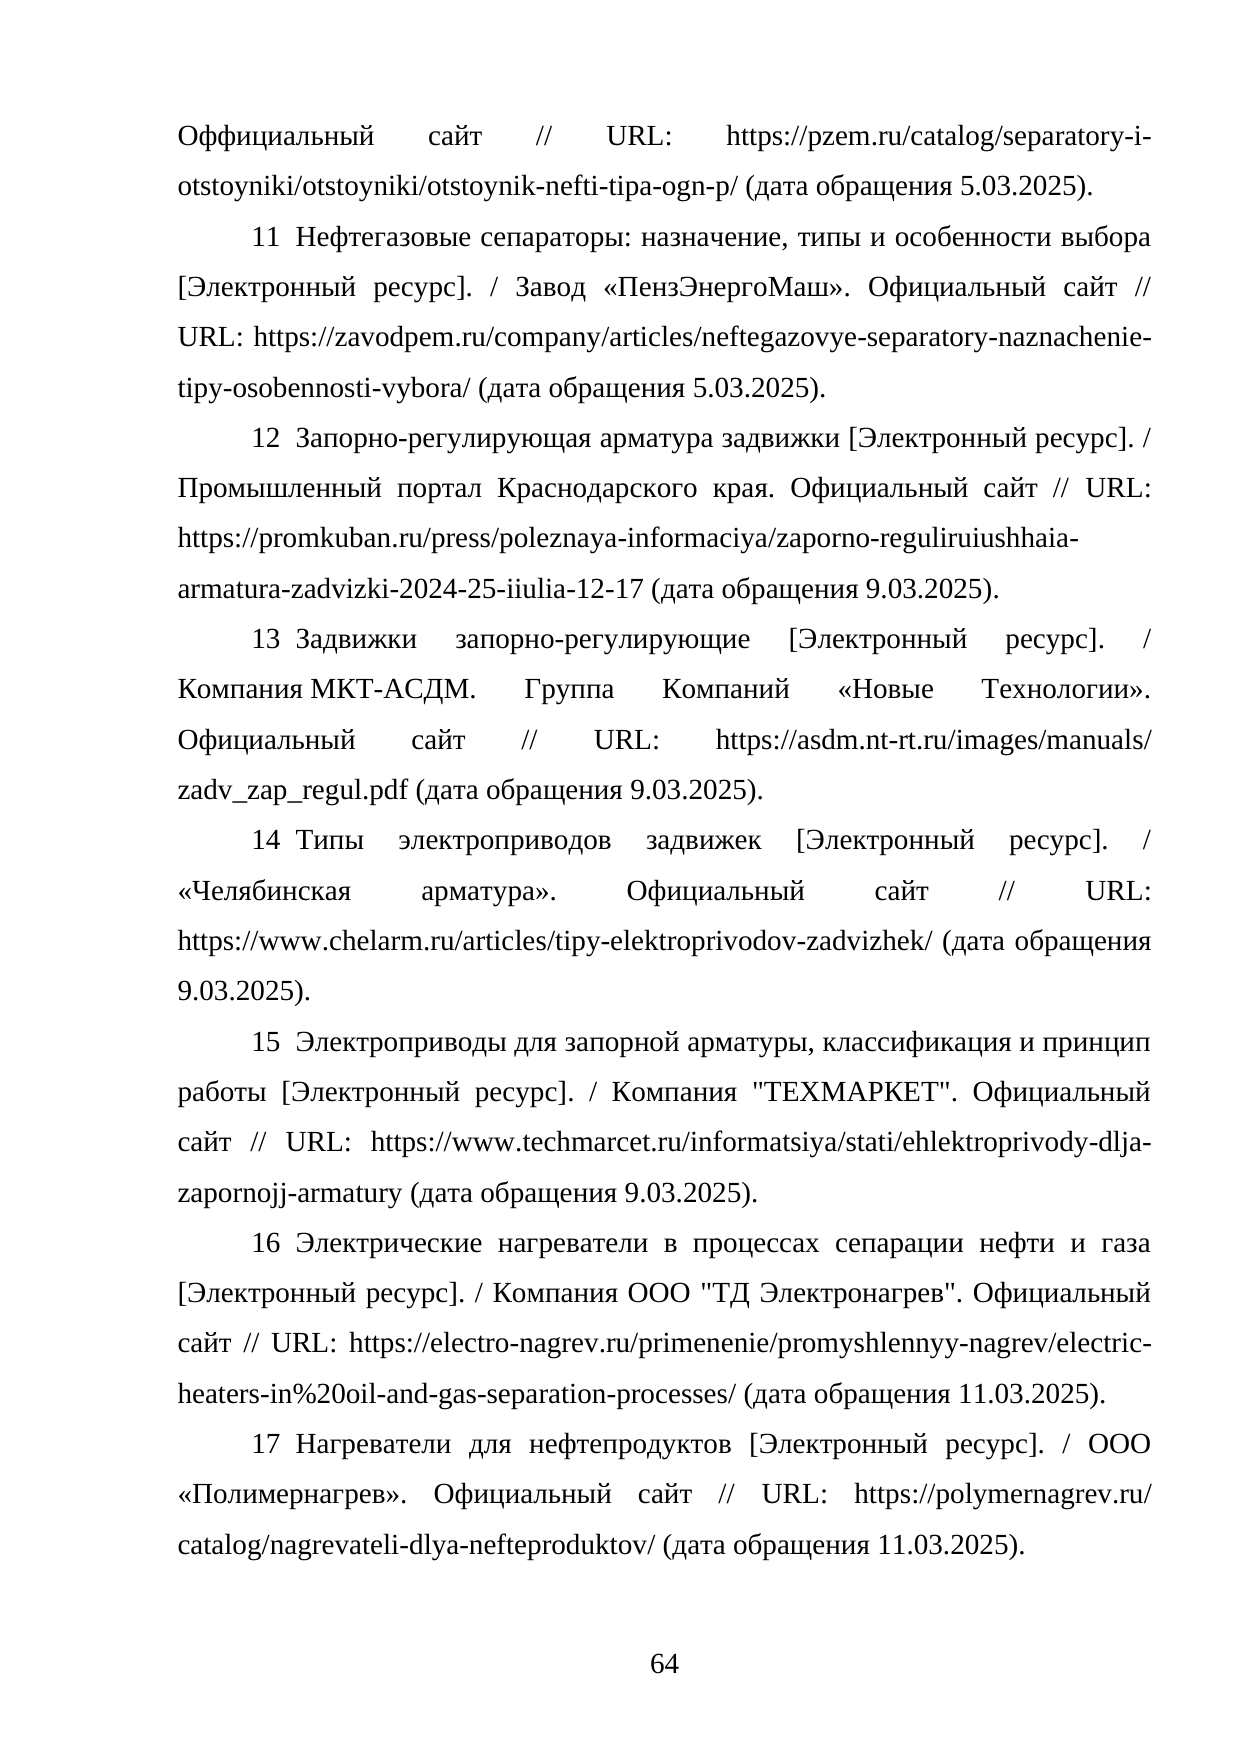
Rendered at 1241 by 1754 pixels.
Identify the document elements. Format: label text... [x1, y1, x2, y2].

list Электроприводы для запорной арматуры, классификация и принцип работы [Электронный ресурс]. / Компания "ТЕХМАРКЕТ". Официальный сайт // URL: https://www.techmarcet.ru/informatsiya/stati/ehlektroprivody-dlja-zapornojj-armatury (дата обращения 9.03.2025). [177, 1024, 1152, 1208]
list Типы электроприводов задвижек [Электронный ресурс]. / «Челябинская арматура». Официальный сайт // URL: https://www.chelarm.ru/articles/tipy-elektroprivodov-zadvizhek/ (дата обращения 9.03.2025). [177, 822, 1152, 1007]
list Задвижки запорно-регулирующие [Электронный ресурс]. / Компания МКТ-АСДМ. Группа Компаний «Новые Технологии». Официальный сайт // URL: https://asdm.nt-rt.ru/images/manuals/ zadv_zap_regul.pdf (дата обращения 9.03.2025). [177, 621, 1152, 806]
list Электрические нагреватели в процессах сепарации нефти и газа [Электронный ресурс]. / Компания ООО "ТД Электронагрев". Официальный сайт // URL: https://electro-nagrev.ru/primenenie/promyshlennyy-nagrev/electric-heaters-in%20oil-and-gas-separation-processes/ (дата обращения 11.03.2025). [177, 1225, 1152, 1409]
list Нагреватели для нефтепродуктов [Электронный ресурс]. / ООО «Полимернагрев». Официальный сайт // URL: https://polymernagrev.ru/ catalog/nagrevateli-dlya-nefteproduktov/ (дата обращения 11.03.2025). [177, 1426, 1152, 1560]
list Запорно-регулирующая арматура задвижки [Электронный ресурс]. / Промышленный портал Краснодарского края. Официальный сайт // URL: https://promkuban.ru/press/poleznaya-informaciya/zaporno-reguliruiushhaia-armatura-zadvizki-2024-25-iiulia-12-17 (дата обращения 9.03.2025). [177, 420, 1152, 604]
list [177, 118, 1152, 202]
list Нефтегазовые сепараторы: назначение, типы и особенности выбора [Электронный ресурс]. / Завод «ПензЭнергоМаш». Официальный сайт // URL: https://zavodpem.ru/company/articles/neftegazovye-separatory-naznachenie-tipy-osobennosti-vybora/ (дата обращения 5.03.2025). [177, 219, 1152, 403]
